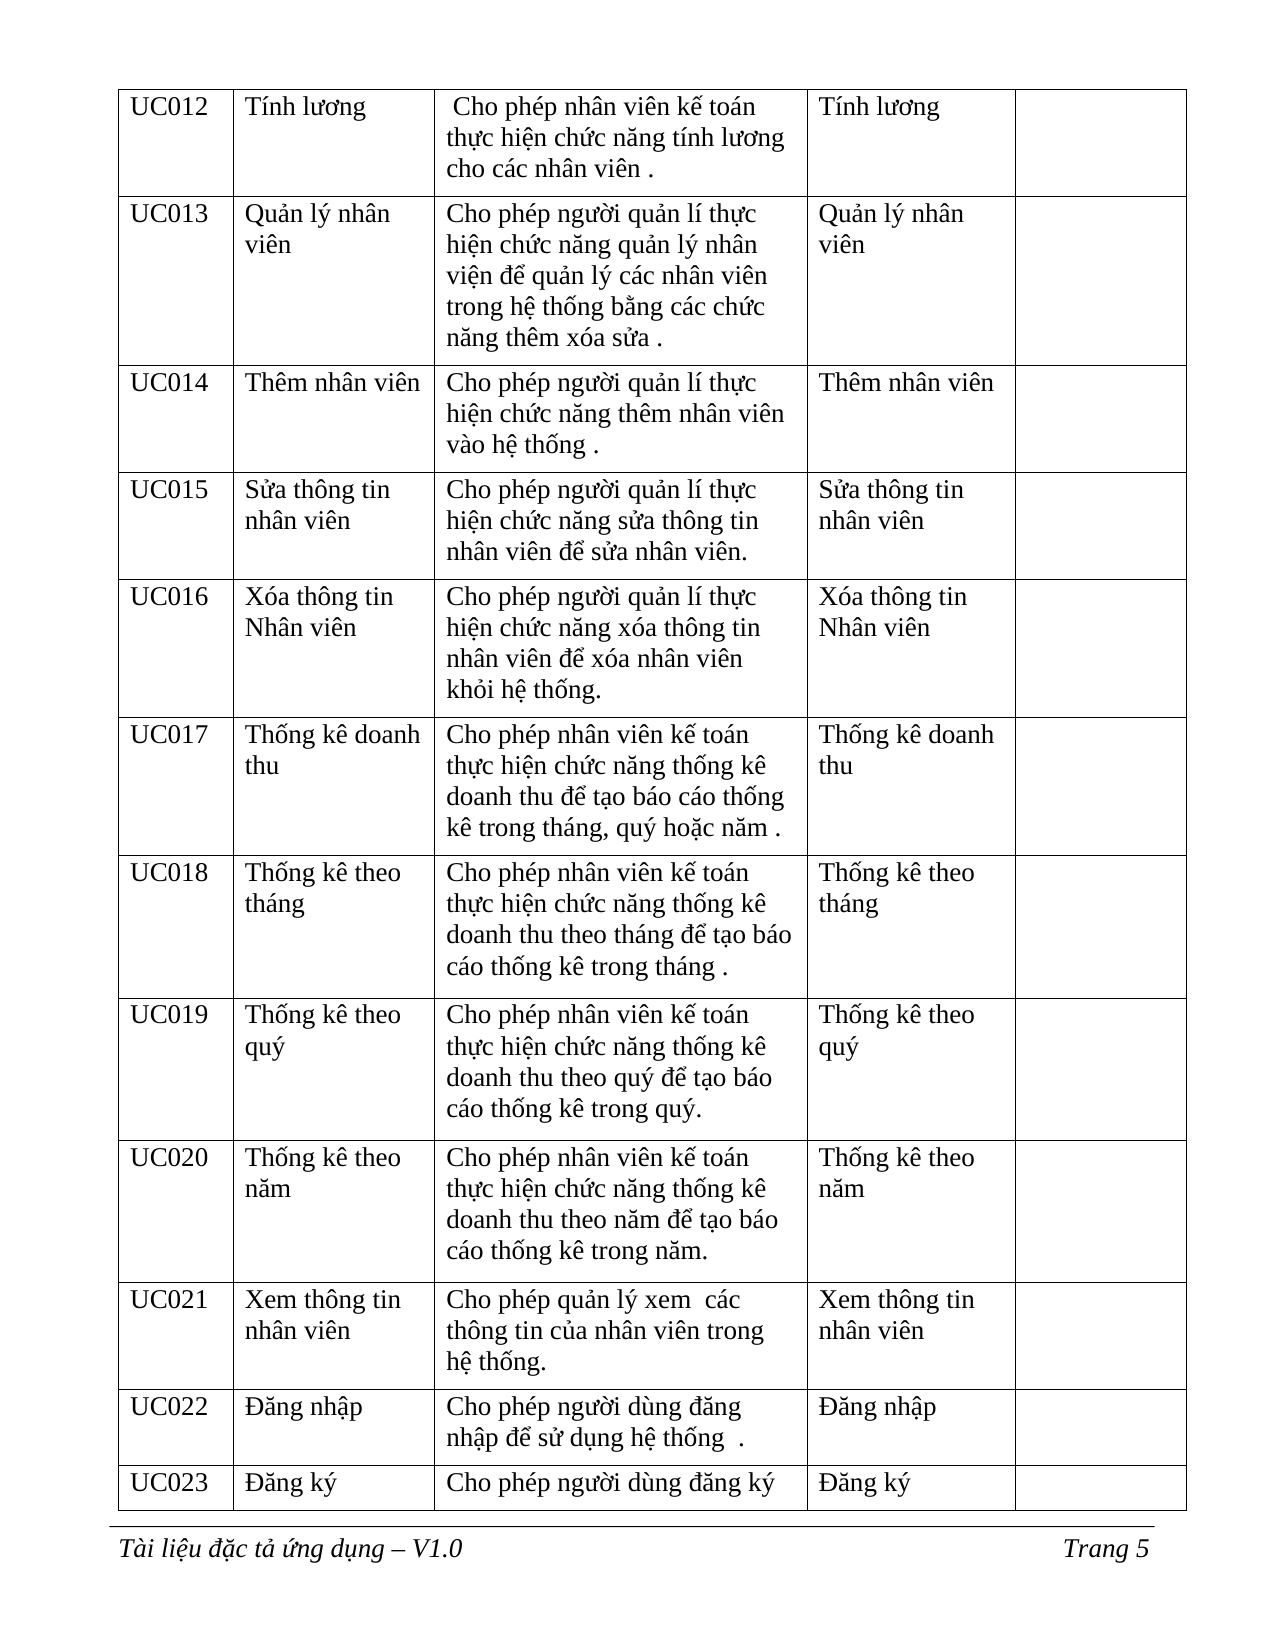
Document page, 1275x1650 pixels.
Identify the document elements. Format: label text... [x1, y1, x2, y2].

table_cell Xem thông tin nhân viên [808, 1283, 1015, 1389]
table_cell [1016, 999, 1186, 1140]
table_cell Cho phép nhân viên kế toán thực hiện chức năng tính lương cho các nhân viên . [435, 90, 807, 196]
table_cell Đăng ký [234, 1466, 434, 1509]
table_cell UC020 [119, 1141, 233, 1282]
table_cell UC021 [119, 1283, 233, 1389]
table_cell UC019 [119, 999, 233, 1140]
table_cell Cho phép người quản lí thực hiện chức năng xóa thông tin nhân viên để xóa nhân viên khỏi hệ thống. [435, 580, 807, 717]
table_cell Cho phép nhân viên kế toán thực hiện chức năng thống kê doanh thu để tạo báo cáo thống kê trong tháng, quý hoặc năm . [435, 718, 807, 855]
table_cell Cho phép người dùng đăng nhập để sử dụng hệ thống . [435, 1390, 807, 1465]
table_cell Cho phép nhân viên kế toán thực hiện chức năng thống kê doanh thu theo tháng để tạo báo cáo thống kê trong tháng . [435, 856, 807, 997]
table_cell Quản lý nhân viên [234, 197, 434, 365]
table_cell UC018 [119, 856, 233, 997]
table_cell UC014 [119, 366, 233, 472]
table_cell Tính lương [234, 90, 434, 196]
table_cell Thống kê doanh thu [808, 718, 1015, 855]
table_cell Đăng nhập [808, 1390, 1015, 1465]
table_cell UC013 [119, 197, 233, 365]
table_cell Thêm nhân viên [234, 366, 434, 472]
table_cell [1016, 1283, 1186, 1389]
table_cell Cho phép người quản lí thực hiện chức năng sửa thông tin nhân viên để sửa nhân viên. [435, 473, 807, 579]
table_cell Cho phép quản lý xem các thông tin của nhân viên trong hệ thống. [435, 1283, 807, 1389]
table_cell Thống kê theo tháng [808, 856, 1015, 997]
table_cell Thống kê theo quý [808, 999, 1015, 1140]
table_cell UC022 [119, 1390, 233, 1465]
table_cell UC015 [119, 473, 233, 579]
table_cell [1016, 856, 1186, 997]
table_cell Sửa thông tin nhân viên [234, 473, 434, 579]
table_cell [1016, 366, 1186, 472]
table_cell Xóa thông tin Nhân viên [808, 580, 1015, 717]
table_cell Đăng ký [808, 1466, 1015, 1509]
table_cell UC017 [119, 718, 233, 855]
table_cell Thêm nhân viên [808, 366, 1015, 472]
table_cell UC012 [119, 90, 233, 196]
table_cell Xem thông tin nhân viên [234, 1283, 434, 1389]
table_cell Thống kê theo tháng [234, 856, 434, 997]
table_cell Xóa thông tin Nhân viên [234, 580, 434, 717]
table_cell [1016, 718, 1186, 855]
table_cell UC016 [119, 580, 233, 717]
table_cell Cho phép nhân viên kế toán thực hiện chức năng thống kê doanh thu theo quý để tạo báo cáo thống kê trong quý. [435, 999, 807, 1140]
table_cell Đăng nhập [234, 1390, 434, 1465]
table_cell Cho phép người quản lí thực hiện chức năng thêm nhân viên vào hệ thống . [435, 366, 807, 472]
table_cell [1016, 580, 1186, 717]
table_cell [1016, 1390, 1186, 1465]
table_cell [1016, 90, 1186, 196]
table_cell Quản lý nhân viên [808, 197, 1015, 365]
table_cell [435, 1466, 807, 1509]
table_cell Thống kê doanh thu [234, 718, 434, 855]
table_cell [1016, 197, 1186, 365]
table_cell Thống kê theo năm [808, 1141, 1015, 1282]
table_cell Cho phép người quản lí thực hiện chức năng quản lý nhân viện để quản lý các nhân viên trong hệ thống bằng các chức năng thêm xóa sửa . [435, 197, 807, 365]
table_cell Tính lương [808, 90, 1015, 196]
table_cell [1016, 1466, 1186, 1509]
table_cell [1016, 1141, 1186, 1282]
table_cell Cho phép nhân viên kế toán thực hiện chức năng thống kê doanh thu theo năm để tạo báo cáo thống kê trong năm. [435, 1141, 807, 1282]
table_cell UC023 [119, 1466, 233, 1509]
table_cell Thống kê theo năm [234, 1141, 434, 1282]
table_cell Thống kê theo quý [234, 999, 434, 1140]
table_cell [1016, 473, 1186, 579]
table_cell Sửa thông tin nhân viên [808, 473, 1015, 579]
